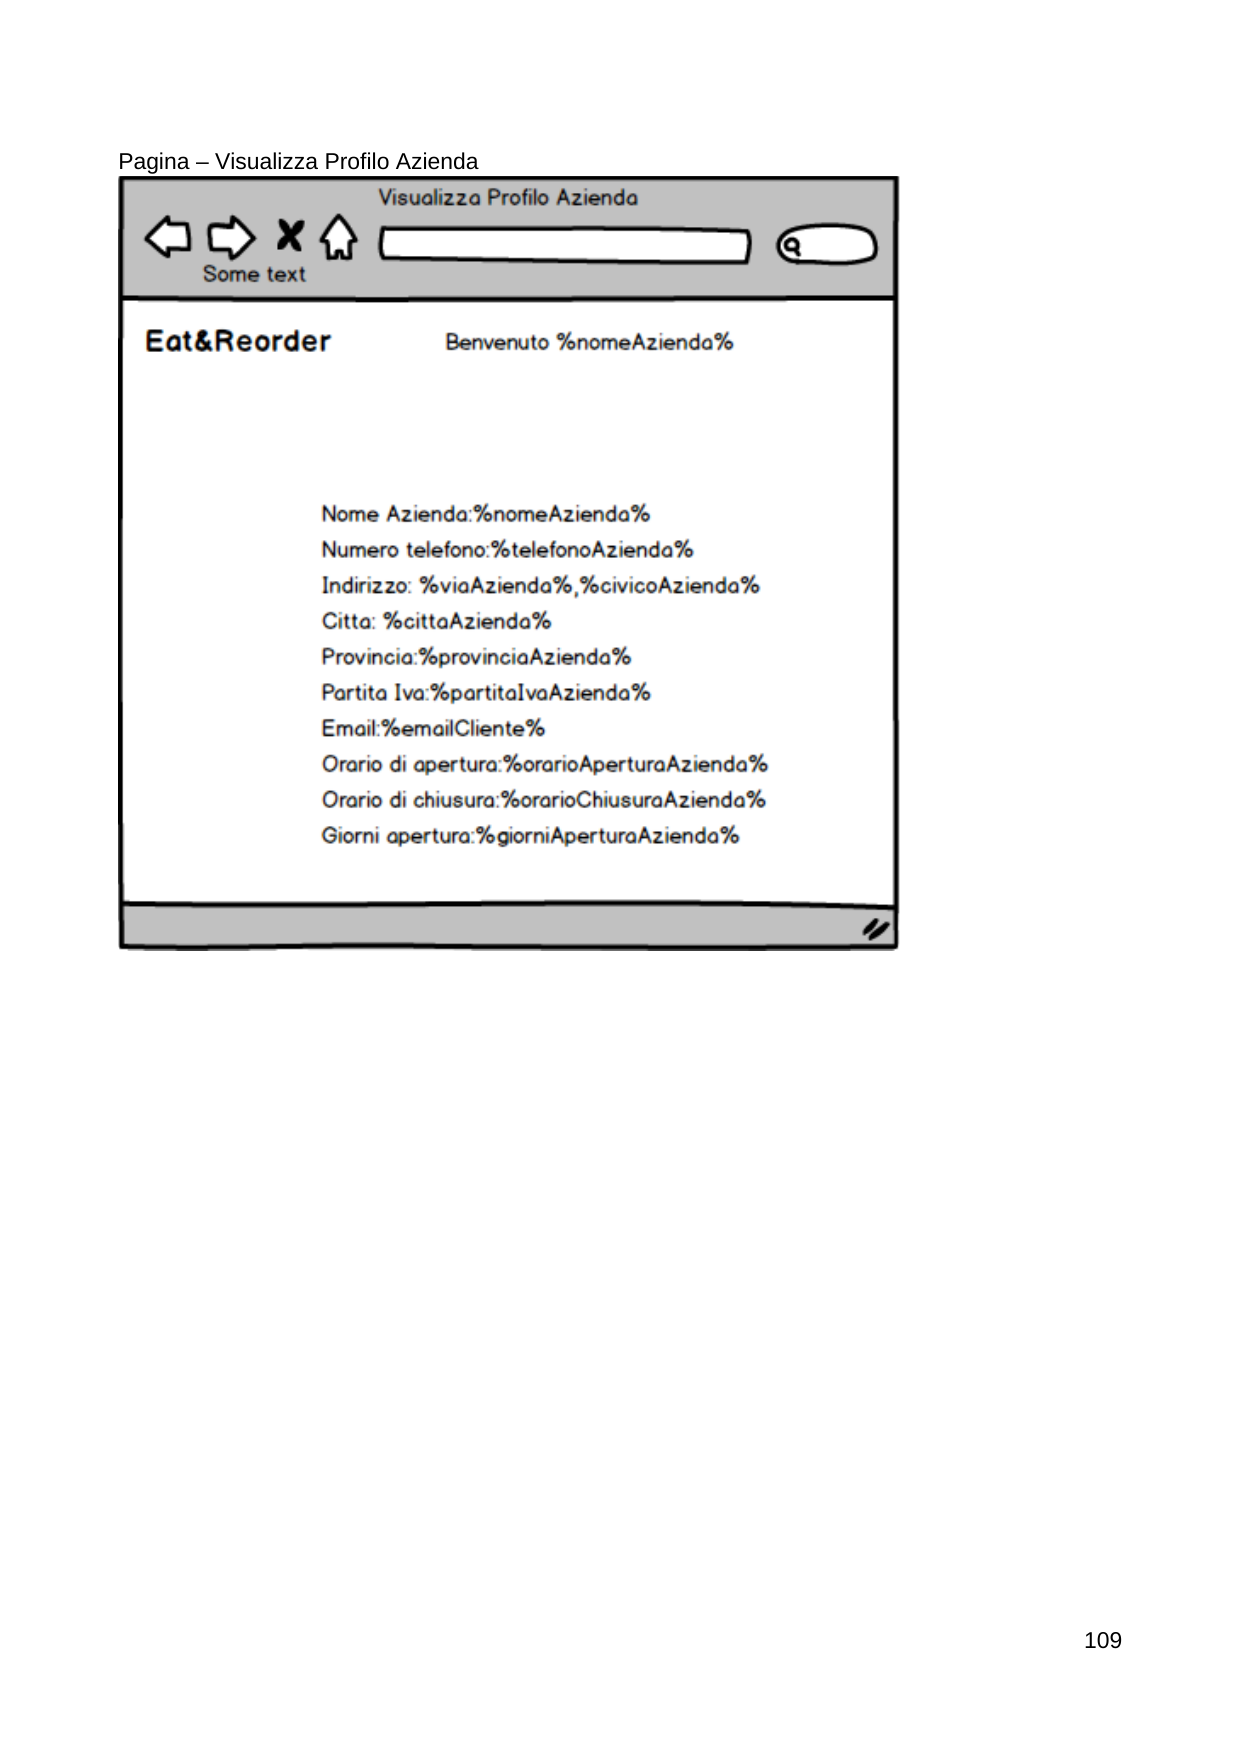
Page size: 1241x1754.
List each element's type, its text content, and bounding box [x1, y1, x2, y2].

picture [118, 176, 900, 951]
